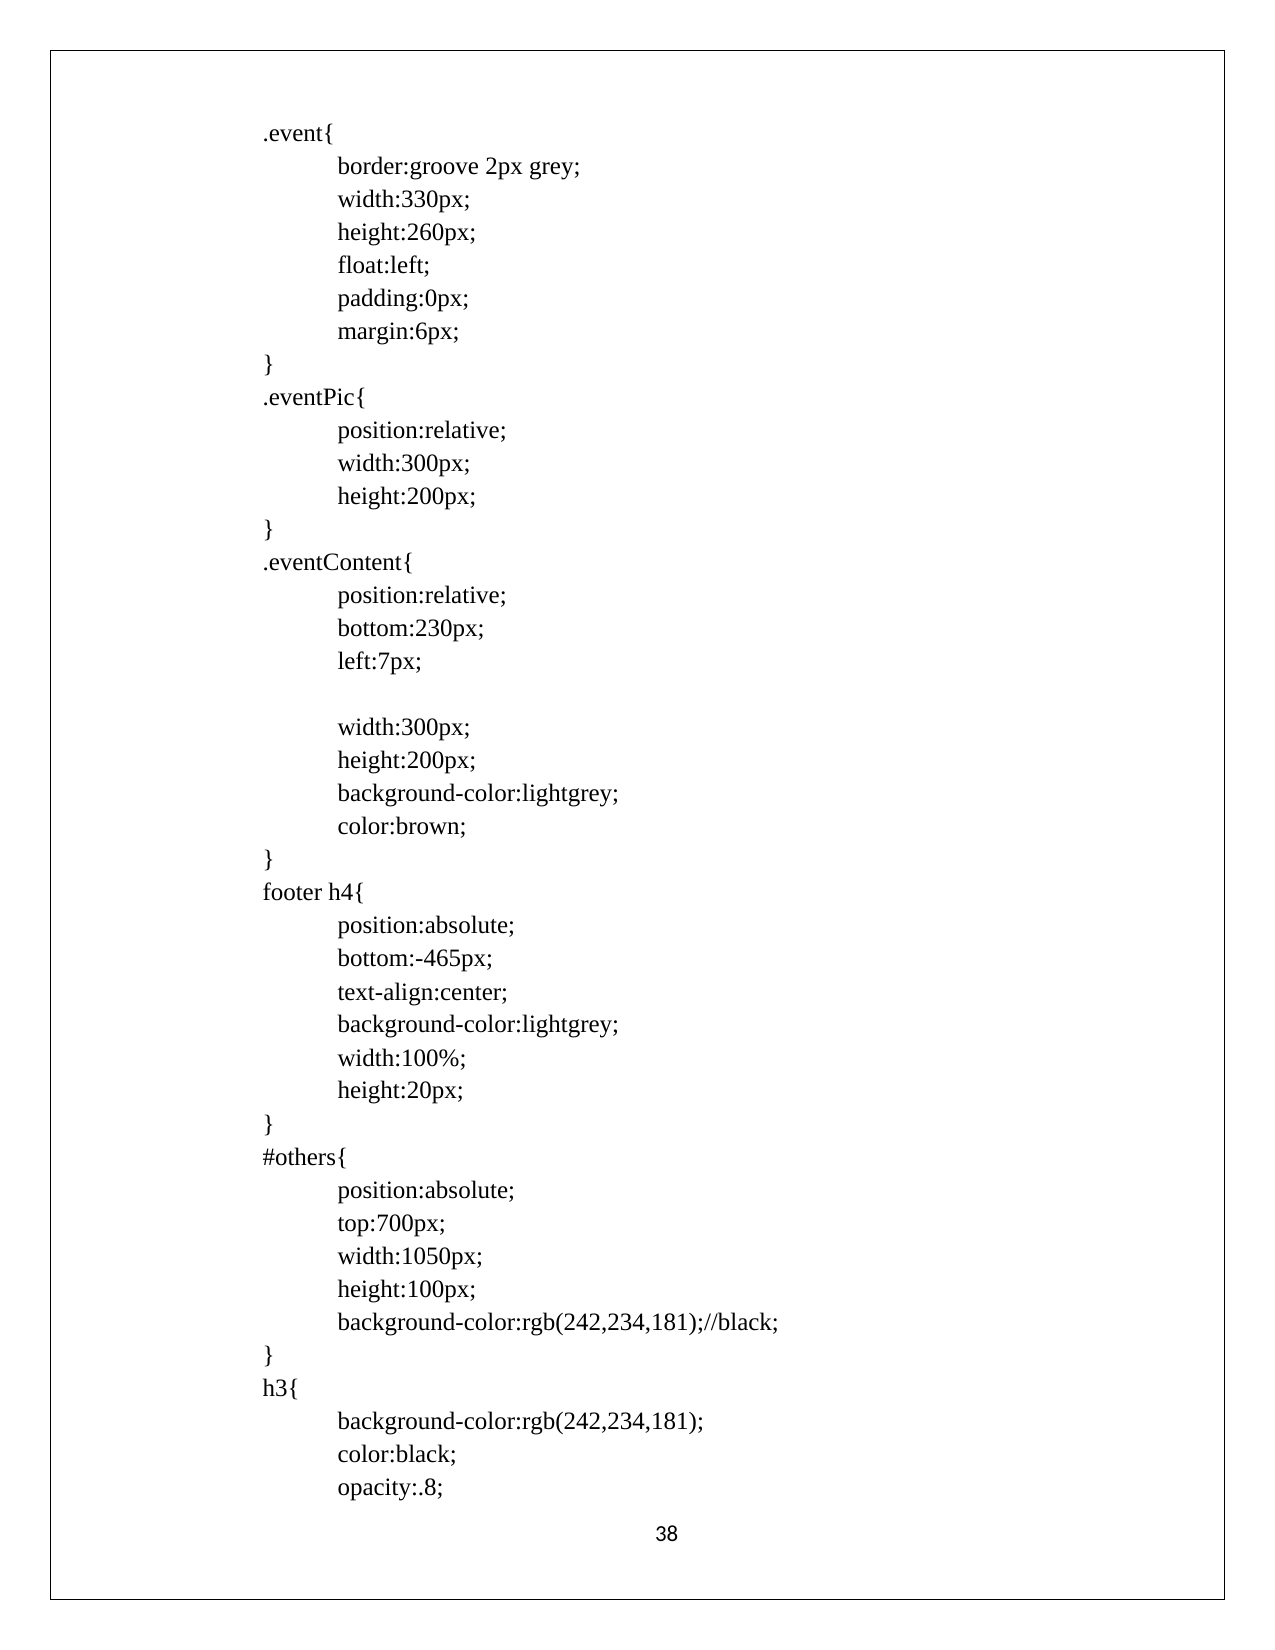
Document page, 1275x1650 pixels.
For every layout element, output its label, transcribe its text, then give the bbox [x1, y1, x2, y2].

text width:300px; [187, 448, 1221, 477]
text width:300px; [187, 712, 1221, 741]
text .eventContent{ [112, 547, 1221, 576]
text position:absolute; [187, 911, 1221, 939]
text background-color:rgb(242,234,181);//black; [187, 1307, 1221, 1336]
text left:7px; [187, 646, 1221, 675]
text h3{ [112, 1373, 1221, 1402]
text } [112, 1109, 1221, 1137]
text top:700px; [187, 1208, 1221, 1236]
text background-color:lightgrey; [187, 778, 1221, 807]
text #others{ [112, 1142, 1221, 1170]
text .eventPic{ [112, 382, 1221, 411]
text width:330px; [187, 184, 1221, 213]
text background-color:lightgrey; [187, 1009, 1221, 1038]
text bottom:230px; [187, 613, 1221, 642]
text height:100px; [187, 1274, 1221, 1302]
text float:left; [187, 250, 1221, 279]
text padding:0px; [187, 283, 1221, 312]
text position:relative; [187, 415, 1221, 444]
text } [112, 349, 1221, 378]
text text-align:center; [187, 977, 1221, 1005]
text .event{ [112, 118, 1221, 147]
text footer h4{ [112, 877, 1221, 906]
text margin:6px; [187, 316, 1221, 345]
text color:black; [187, 1439, 1221, 1468]
text bottom:-465px; [187, 943, 1221, 972]
text width:100%; [187, 1043, 1221, 1071]
text height:200px; [187, 745, 1221, 774]
text background-color:rgb(242,234,181); [187, 1406, 1221, 1434]
text height:20px; [187, 1076, 1221, 1104]
text height:200px; [187, 481, 1221, 510]
text } [112, 844, 1221, 873]
text opacity:.8; [187, 1472, 1221, 1501]
text border:groove 2px grey; [187, 151, 1221, 180]
text color:brown; [187, 811, 1221, 840]
text height:260px; [187, 217, 1221, 246]
text position:absolute; [187, 1175, 1221, 1203]
text } [112, 1340, 1221, 1368]
text position:relative; [187, 580, 1221, 609]
text } [112, 514, 1221, 543]
text width:1050px; [187, 1241, 1221, 1269]
